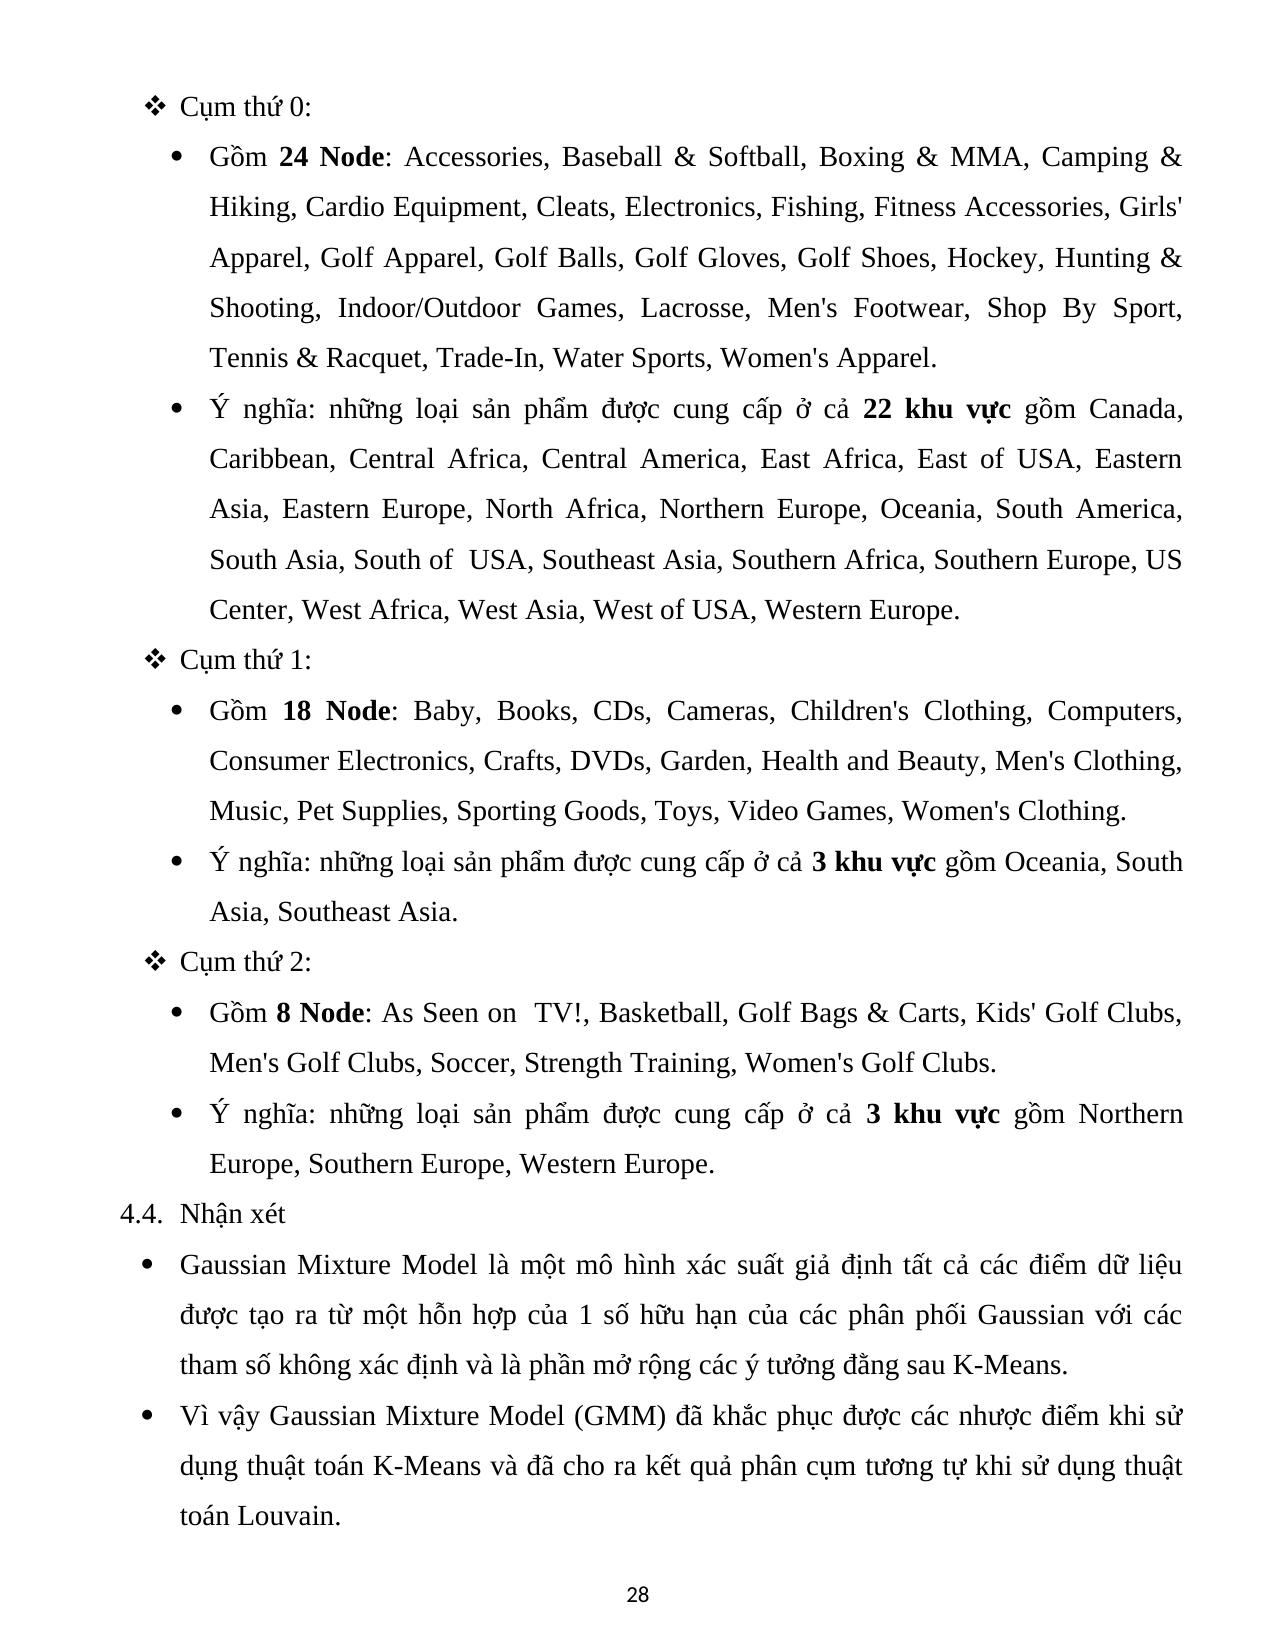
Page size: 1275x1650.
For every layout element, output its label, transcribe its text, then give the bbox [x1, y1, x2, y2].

list Ý nghĩa: những loại sản phẩm được cung cấp ở cả 3 khu vực gồm Oceania, South Asia, Southeast Asia. [172, 844, 1184, 928]
list Gaussian Mixture Model là một mô hình xác suất giả định tất cả các điểm dữ liệu được tạo ra từ một hỗn hợp của 1 số hữu hạn của các phân phối Gaussian với các tham số không xác định và là phần mở rộng các ý tưởng đằng sau K-Means. [142, 1247, 1184, 1381]
list Nhận xét [120, 1196, 1184, 1230]
list Cụm thứ 2: [142, 944, 1184, 978]
list Gồm 18 Node: Baby, Books, CDs, Cameras, Children's Clothing, Computers, Consumer Electronics, Crafts, DVDs, Garden, Health and Beauty, Men's Clothing, Music, Pet Supplies, Sporting Goods, Toys, Video Games, Women's Clothing. [172, 693, 1184, 827]
list Ý nghĩa: những loại sản phẩm được cung cấp ở cả 22 khu vực gồm Canada, Caribbean, Central Africa, Central America, East Africa, East of USA, Eastern Asia, Eastern Europe, North Africa, Northern Europe, Oceania, South America, South Asia, South of USA, Southeast Asia, Southern Africa, Southern Europe, US Center, West Africa, West Asia, West of USA, Western Europe. [172, 391, 1184, 626]
list Ý nghĩa: những loại sản phẩm được cung cấp ở cả 3 khu vực gồm Northern Europe, Southern Europe, Western Europe. [172, 1096, 1184, 1180]
list Vì vậy Gaussian Mixture Model (GMM) đã khắc phục được các nhược điểm khi sử dụng thuật toán K-Means và đã cho ra kết quả phân cụm tương tự khi sử dụng thuật toán Louvain. [142, 1398, 1184, 1532]
list Gồm 24 Node: Accessories, Baseball & Softball, Boxing & MMA, Camping & Hiking, Cardio Equipment, Cleats, Electronics, Fishing, Fitness Accessories, Girls' Apparel, Golf Apparel, Golf Balls, Golf Gloves, Golf Shoes, Hockey, Hunting & Shooting, Indoor/Outdoor Games, Lacrosse, Men's Footwear, Shop By Sport, Tennis & Racquet, Trade-In, Water Sports, Women's Apparel. [172, 139, 1184, 374]
list Cụm thứ 1: [142, 642, 1184, 676]
list Gồm 8 Node: As Seen on TV!, Basketball, Golf Bags & Carts, Kids' Golf Clubs, Men's Golf Clubs, Soccer, Strength Training, Women's Golf Clubs. [172, 995, 1184, 1079]
list Cụm thứ 0: [142, 89, 1184, 122]
